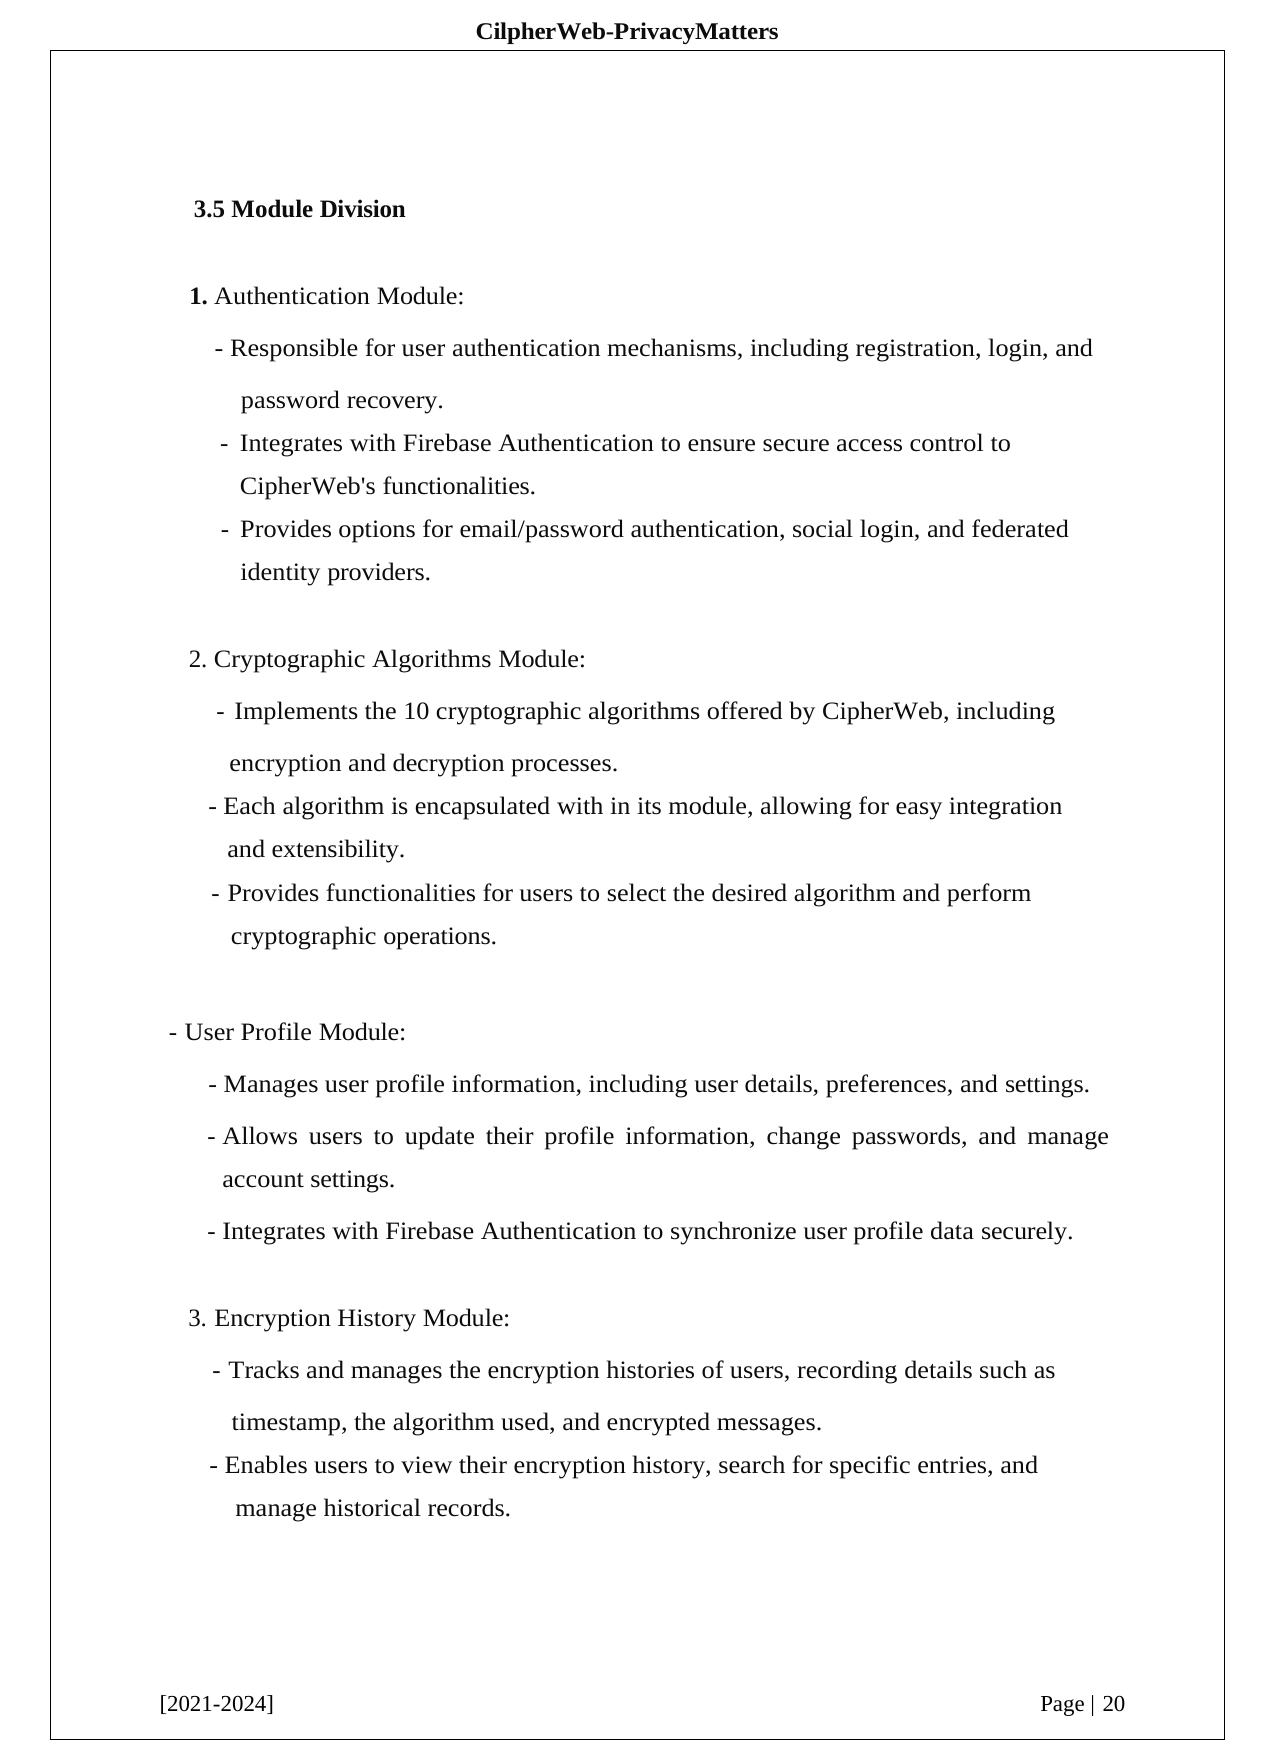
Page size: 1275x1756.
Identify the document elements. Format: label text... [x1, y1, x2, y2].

list Encryption History Module: [188, 1303, 1125, 1332]
list Tracks and manages the encryption histories of users, recording details such as [188, 1355, 1110, 1383]
list - Manages user profile information, including user details, preferences, and settings. [188, 1069, 1111, 1097]
list and extensibility. [227, 834, 1111, 863]
list Integrates with Firebase Authentication to synchronize user profile data securely. [207, 1216, 1111, 1244]
text 3.5 Module Division [150, 194, 1125, 223]
list Integrates with Firebase Authentication to ensure secure access control to [188, 428, 1110, 457]
list password recovery. [208, 385, 1110, 413]
list Allows users to update their profile information, change passwords, and manage account settings. [207, 1121, 1111, 1193]
text - Each algorithm is encapsulated with in its module, allowing for easy integration [169, 791, 1111, 820]
list cryptographic operations. [211, 921, 1110, 949]
list CipherWeb's functionalities. [220, 471, 1110, 500]
list Implements the 10 cryptographic algorithms offered by CipherWeb, including [188, 696, 1109, 725]
text - Responsible for user authentication mechanisms, including registration, login, and [169, 333, 1110, 362]
list Provides functionalities for users to select the desired algorithm and perform [188, 878, 1110, 906]
list identity providers. [221, 557, 1110, 586]
list User Profile Module: [169, 1017, 1111, 1046]
list Authentication Module: [189, 281, 1125, 310]
list encryption and decryption processes. [216, 748, 1109, 777]
text - Enables users to view their encryption history, search for specific entries, and [150, 1450, 1111, 1478]
list Provides options for email/password authentication, social login, and federated [189, 514, 1110, 543]
list timestamp, the algorithm used, and encrypted messages. [212, 1407, 1110, 1435]
list Cryptographic Algorithms Module: [188, 644, 1125, 673]
list manage historical records. [222, 1493, 1111, 1522]
